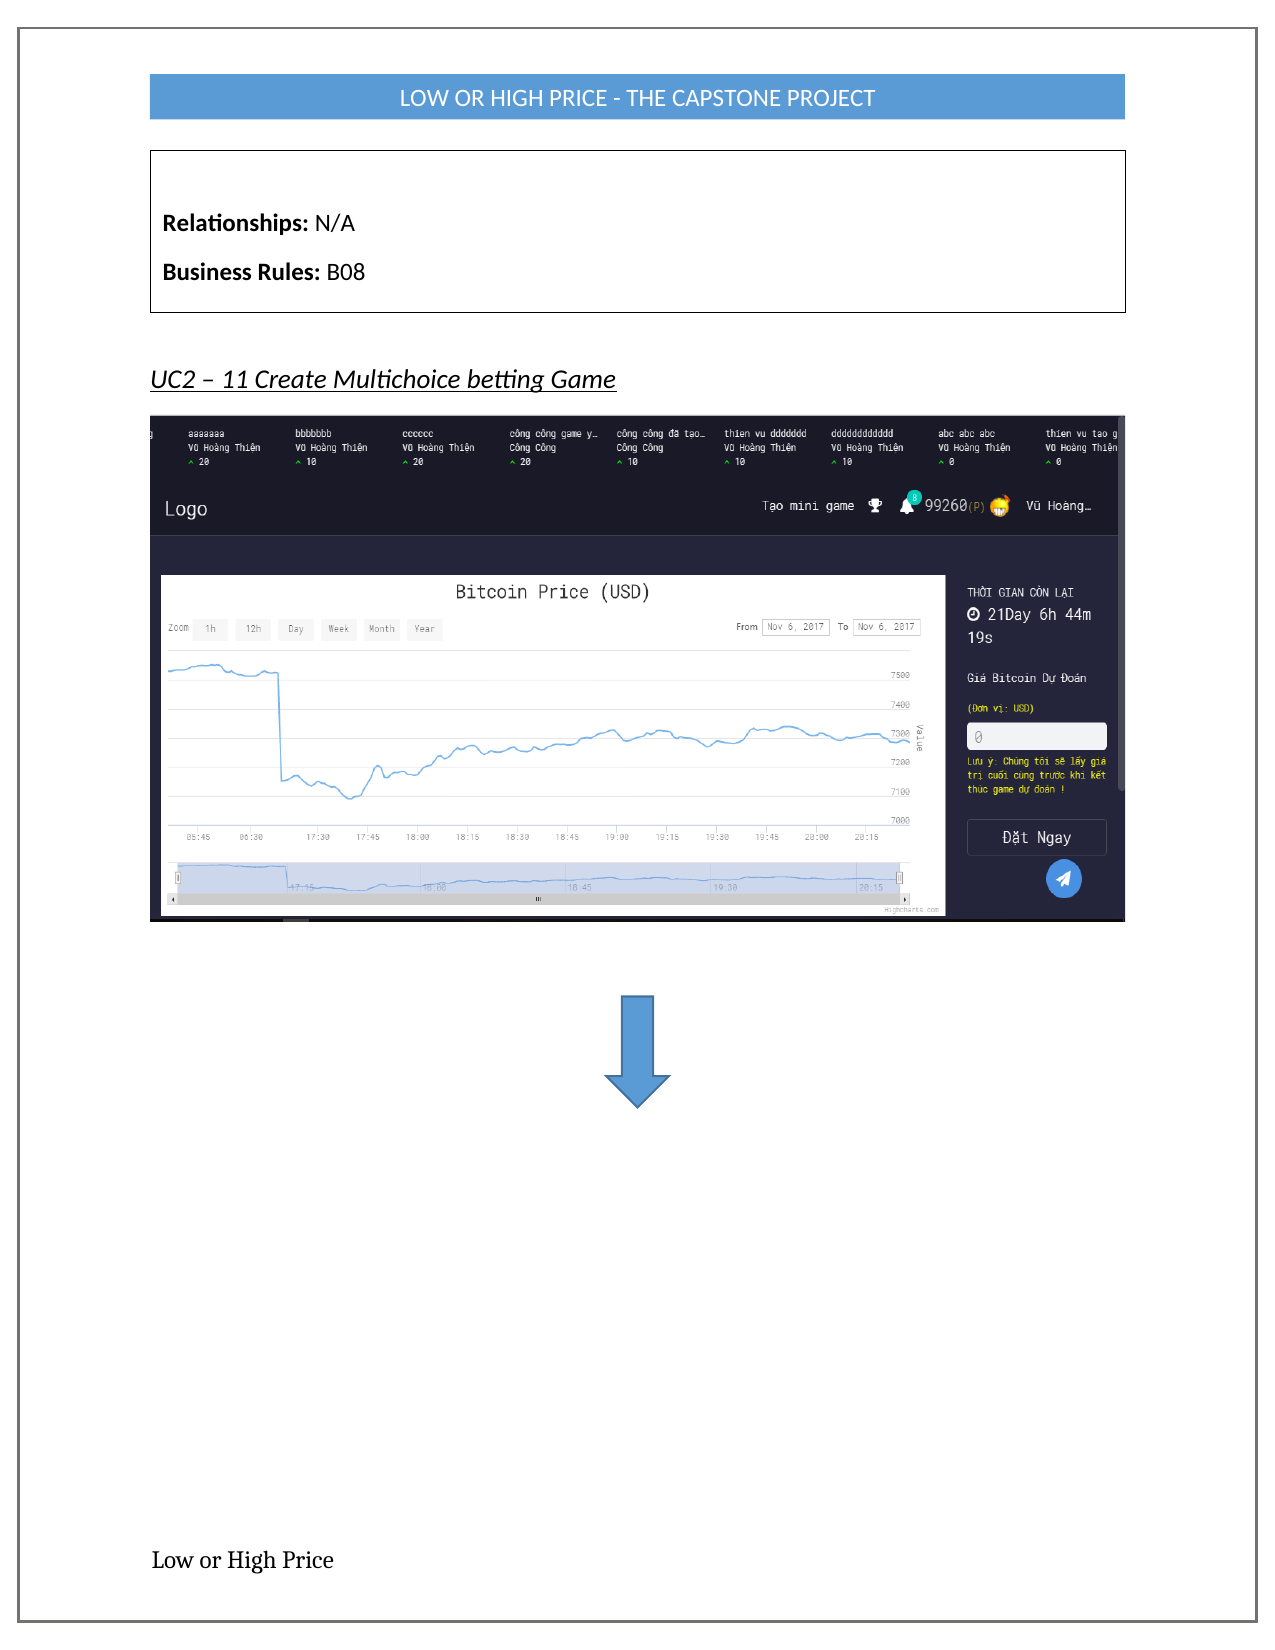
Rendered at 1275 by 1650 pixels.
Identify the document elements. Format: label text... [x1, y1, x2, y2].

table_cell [151, 151, 1125, 312]
picture [150, 414, 1125, 922]
text UC2 – 11 Create Multichoice betting Game [150, 362, 1125, 395]
